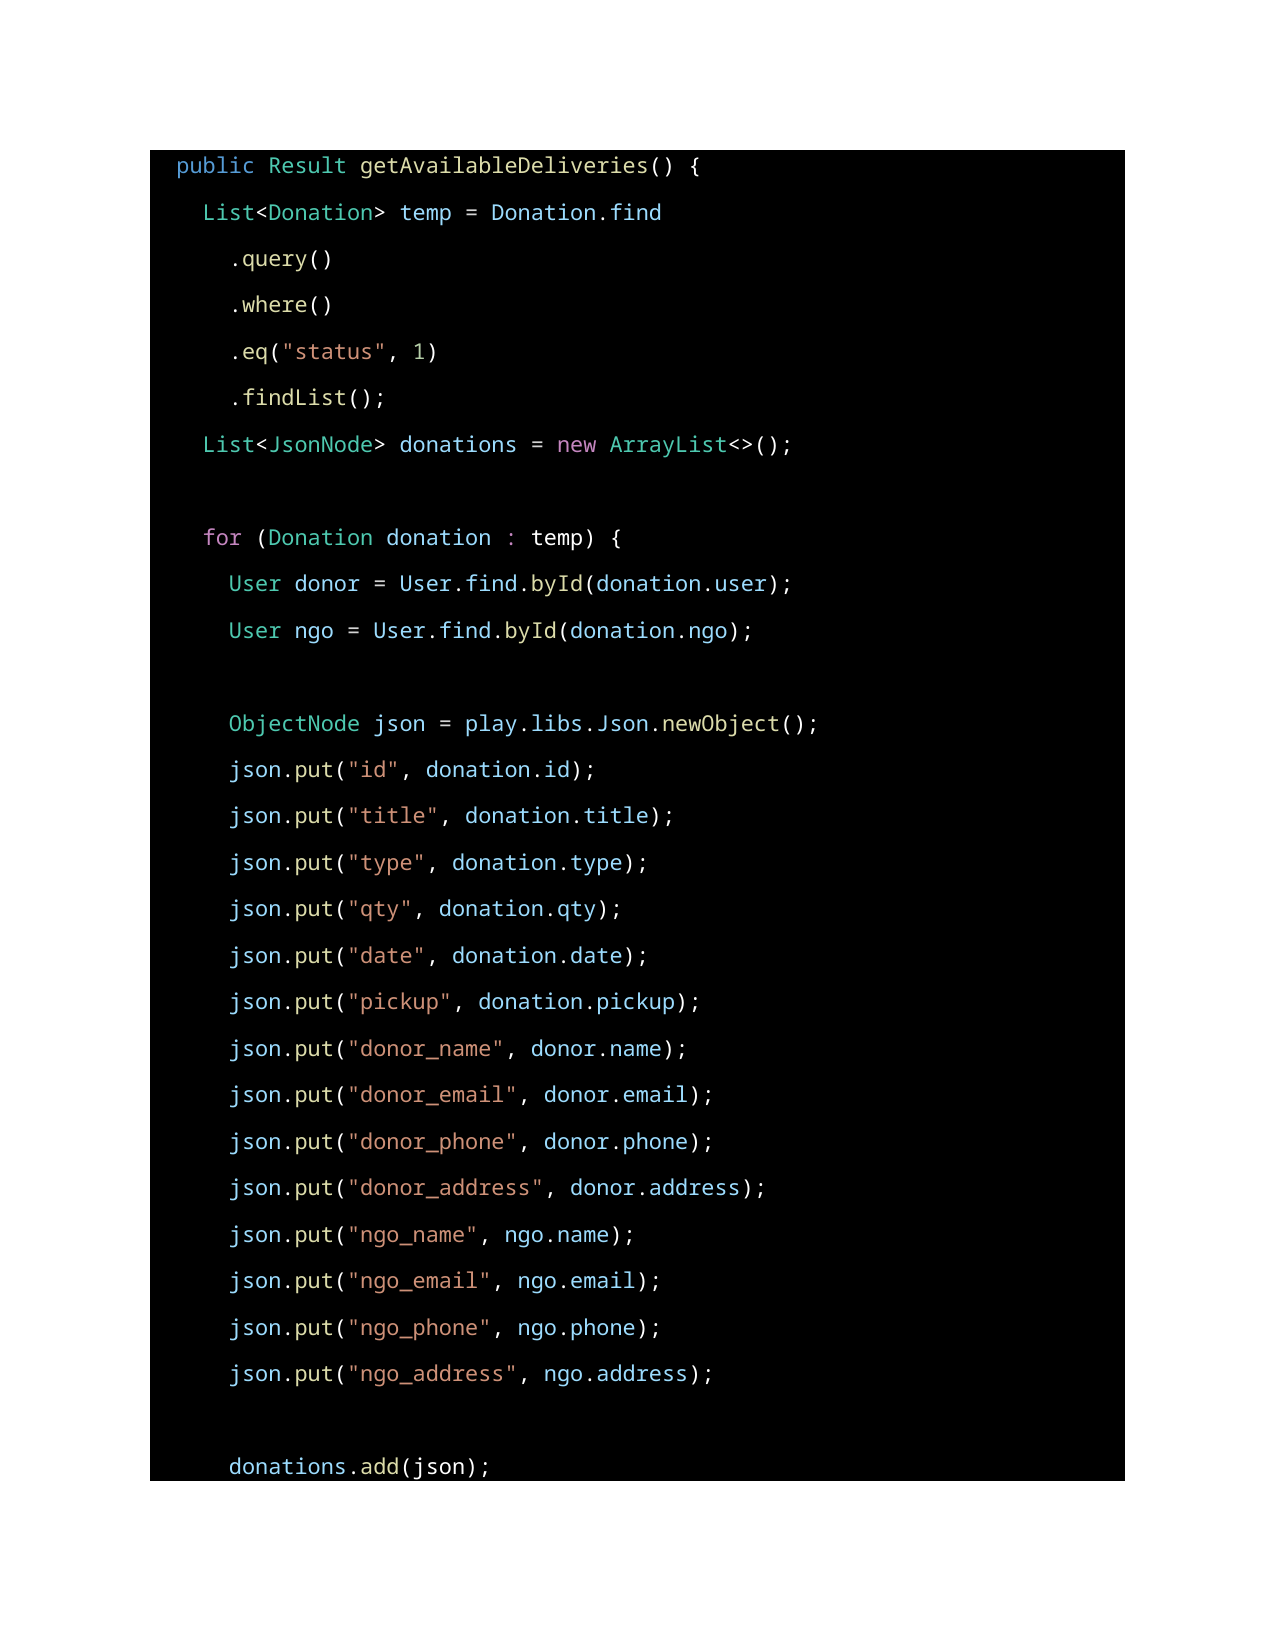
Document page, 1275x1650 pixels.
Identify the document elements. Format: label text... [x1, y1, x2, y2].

text ObjectNode json = play.libs.Json.newObject(); [150, 707, 1125, 737]
text json.put("donor_name", donor.name); [150, 1033, 1125, 1062]
text User donor = User.find.byId(donation.user); [150, 568, 1125, 598]
text json.put("ngo_name", ngo.name); [150, 1218, 1125, 1248]
text json.put("donor_address", donor.address); [150, 1172, 1125, 1202]
text .findList(); [150, 382, 1125, 412]
text json.put("ngo_email", ngo.email); [150, 1265, 1125, 1295]
text List<JsonNode> donations = new ArrayList<>(); [150, 429, 1125, 458]
text json.put("donor_phone", donor.phone); [150, 1126, 1125, 1155]
text .query() [150, 243, 1125, 273]
text json.put("donor_email", donor.email); [150, 1079, 1125, 1109]
text json.put("date", donation.date); [150, 940, 1125, 969]
text json.put("title", donation.title); [150, 800, 1125, 830]
text .where() [150, 289, 1125, 319]
text json.put("ngo_address", ngo.address); [150, 1358, 1125, 1388]
text json.put("pickup", donation.pickup); [150, 986, 1125, 1016]
text .eq("status", 1) [150, 336, 1125, 366]
text List<Donation> temp = Donation.find [150, 196, 1125, 226]
text json.put("qty", donation.qty); [150, 893, 1125, 923]
text for (Donation donation : temp) { [150, 522, 1125, 551]
text json.put("ngo_phone", ngo.phone); [150, 1311, 1125, 1341]
text public Result getAvailableDeliveries() { [150, 150, 1125, 180]
text User ngo = User.find.byId(donation.ngo); [150, 614, 1125, 644]
text json.put("type", donation.type); [150, 847, 1125, 877]
text json.put("id", donation.id); [150, 754, 1125, 784]
text donations.add(json); [150, 1451, 1125, 1481]
